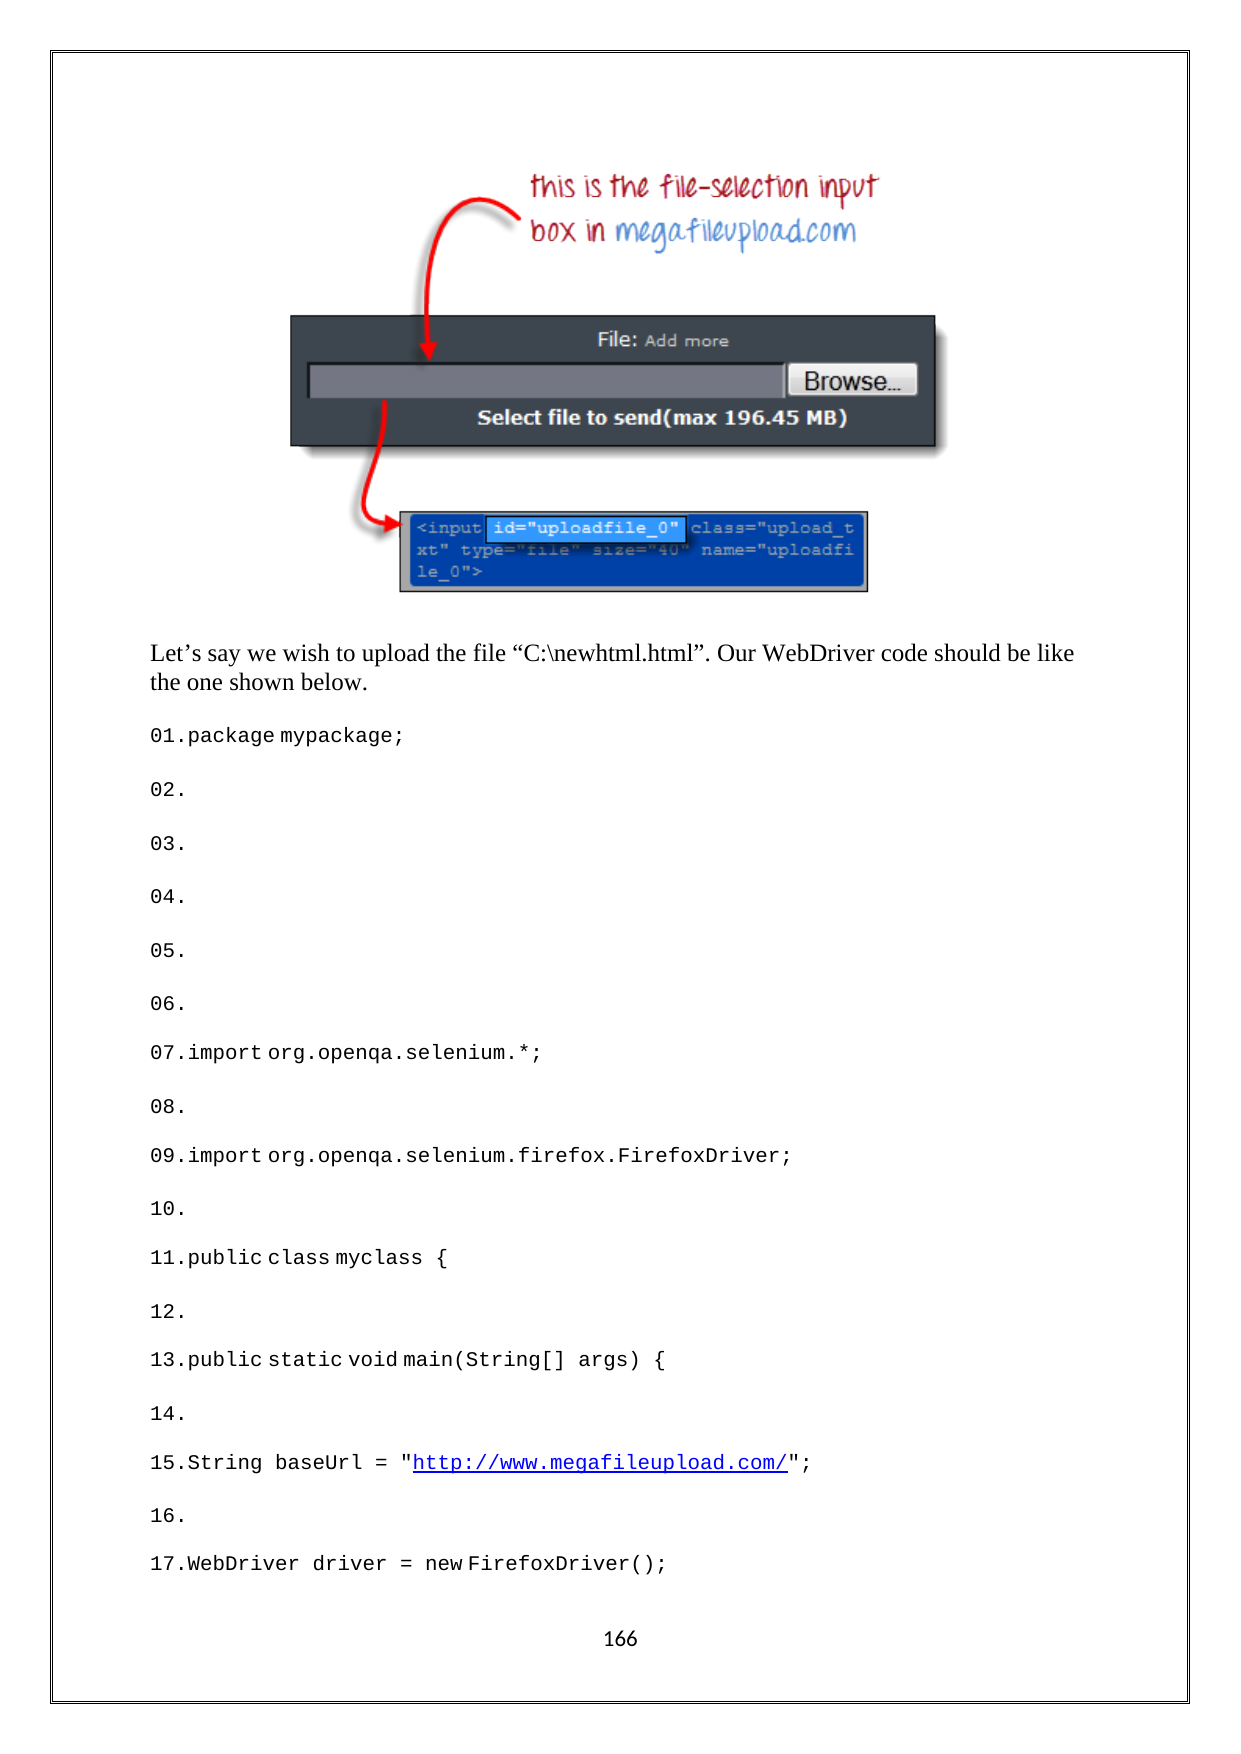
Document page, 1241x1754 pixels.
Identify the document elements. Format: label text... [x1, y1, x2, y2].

text 02. [150, 774, 1090, 802]
text 10. [150, 1193, 1090, 1222]
text Let’s say we wish to upload the file “C:\newhtml.html”. Our WebDriver code should be like the one shown below. [150, 638, 1090, 696]
text 15.String baseUrl = "http://www.megafileupload.com/"; [150, 1452, 1090, 1475]
text 08. [150, 1091, 1090, 1119]
text 17.WebDriver driver = new FirefoxDriver(); [150, 1553, 1090, 1577]
text 03. [150, 828, 1090, 856]
text 01.package mypackage; [150, 725, 1090, 749]
text 14. [150, 1398, 1090, 1427]
text 06. [150, 988, 1090, 1017]
picture [290, 150, 950, 610]
text 12. [150, 1296, 1090, 1324]
text 09.import org.openqa.selenium.firefox.FirefoxDriver; [150, 1144, 1090, 1168]
text 07.import org.openqa.selenium.*; [150, 1042, 1090, 1066]
text 11.public class myclass { [150, 1247, 1090, 1271]
text 13.public static void main(String[] args) { [150, 1349, 1090, 1373]
text 04. [150, 881, 1090, 910]
text 16. [150, 1500, 1090, 1528]
text 05. [150, 935, 1090, 963]
